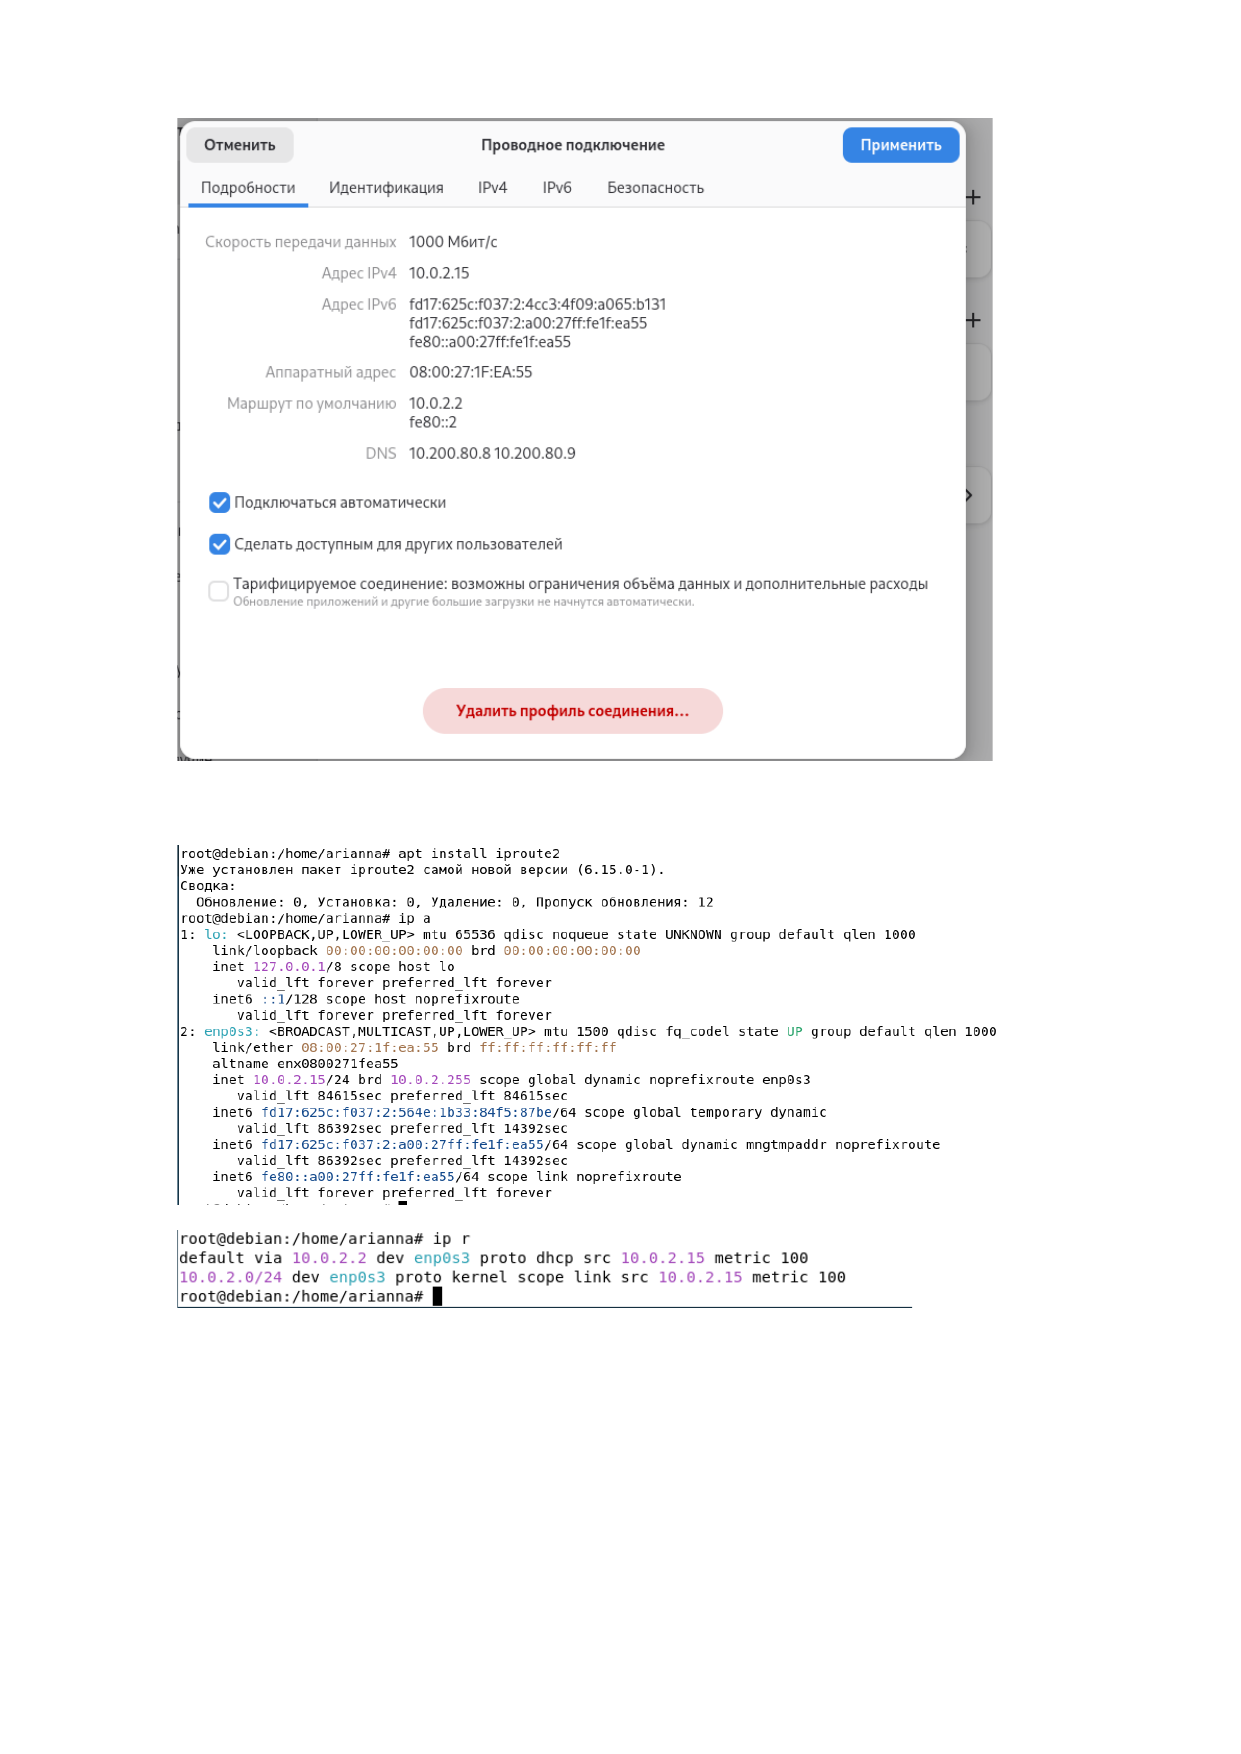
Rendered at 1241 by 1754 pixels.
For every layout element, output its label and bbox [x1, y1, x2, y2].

picture [177, 845, 1152, 1205]
picture [177, 1230, 913, 1308]
picture [177, 118, 993, 761]
